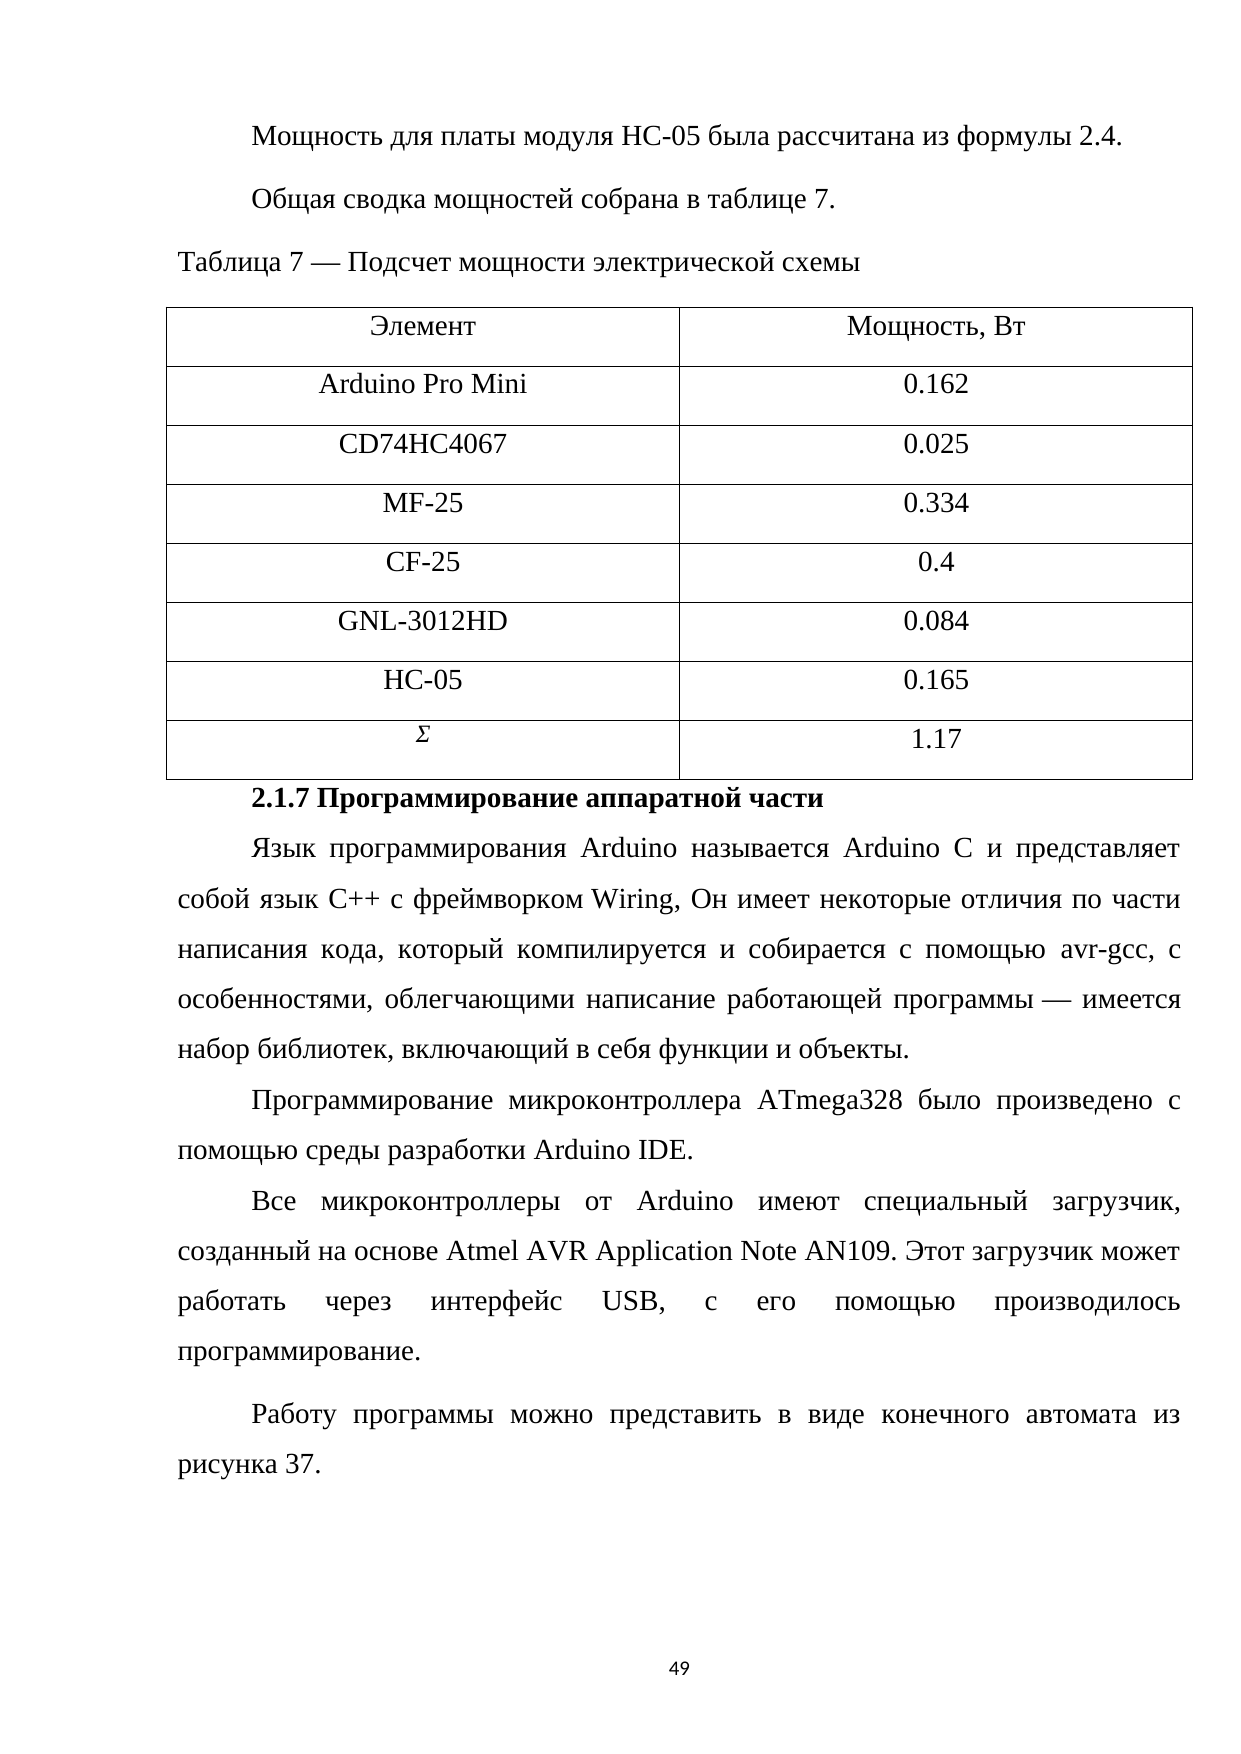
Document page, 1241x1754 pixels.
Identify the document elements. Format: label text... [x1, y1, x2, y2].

table_cell 0.334 [680, 485, 1192, 543]
table_cell 0.165 [680, 662, 1192, 720]
text Общая сводка мощностей собрана в таблице 7. [177, 181, 1181, 214]
text Работу программы можно представить в виде конечного автомата из рисунка 37. [177, 1396, 1181, 1480]
table_header Элемент [167, 308, 679, 366]
table_cell [167, 721, 679, 779]
table_cell Arduino Pro Mini [167, 367, 679, 425]
text Все микроконтроллеры от Arduino имеют специальный загрузчик, созданный на основе Atmel AVR Application Note AN109. Этот загрузчик может работать через интерфейс USB, с его помощью производилось программирование. [177, 1183, 1181, 1367]
text 2.1.7 Программирование аппаратной части [177, 780, 1181, 814]
table_cell 0.4 [680, 544, 1192, 602]
text Программирование микроконтроллера ATmega328 было произведено с помощью среды разработки Arduino IDE. [177, 1082, 1181, 1166]
text Язык программирования Arduino называется Arduino C и представляет собой язык C++ с фреймворком Wiring, Он имеет некоторые отличия по части написания кода, который компилируется и собирается с помощью avr-gcc, с особенностями, облегчающими написание работающей программы — имеется набор библиотек, включающий в себя функции и объекты. [177, 830, 1181, 1065]
table_cell 1.17 [680, 721, 1192, 779]
table_cell CF-25 [167, 544, 679, 602]
table_cell 0.162 [680, 367, 1192, 425]
table_cell MF-25 [167, 485, 679, 543]
table_cell GNL-3012HD [167, 603, 679, 661]
table_cell 0.025 [680, 426, 1192, 484]
table_cell HC-05 [167, 662, 679, 720]
text Таблица 7 — Подсчет мощности электрической схемы [177, 244, 1181, 277]
table_header Мощность, Вт [680, 308, 1192, 366]
table_cell CD74HC4067 [167, 426, 679, 484]
table_cell 0.084 [680, 603, 1192, 661]
text Мощность для платы модуля HC-05 была рассчитана из формулы 2.4. [177, 118, 1181, 152]
